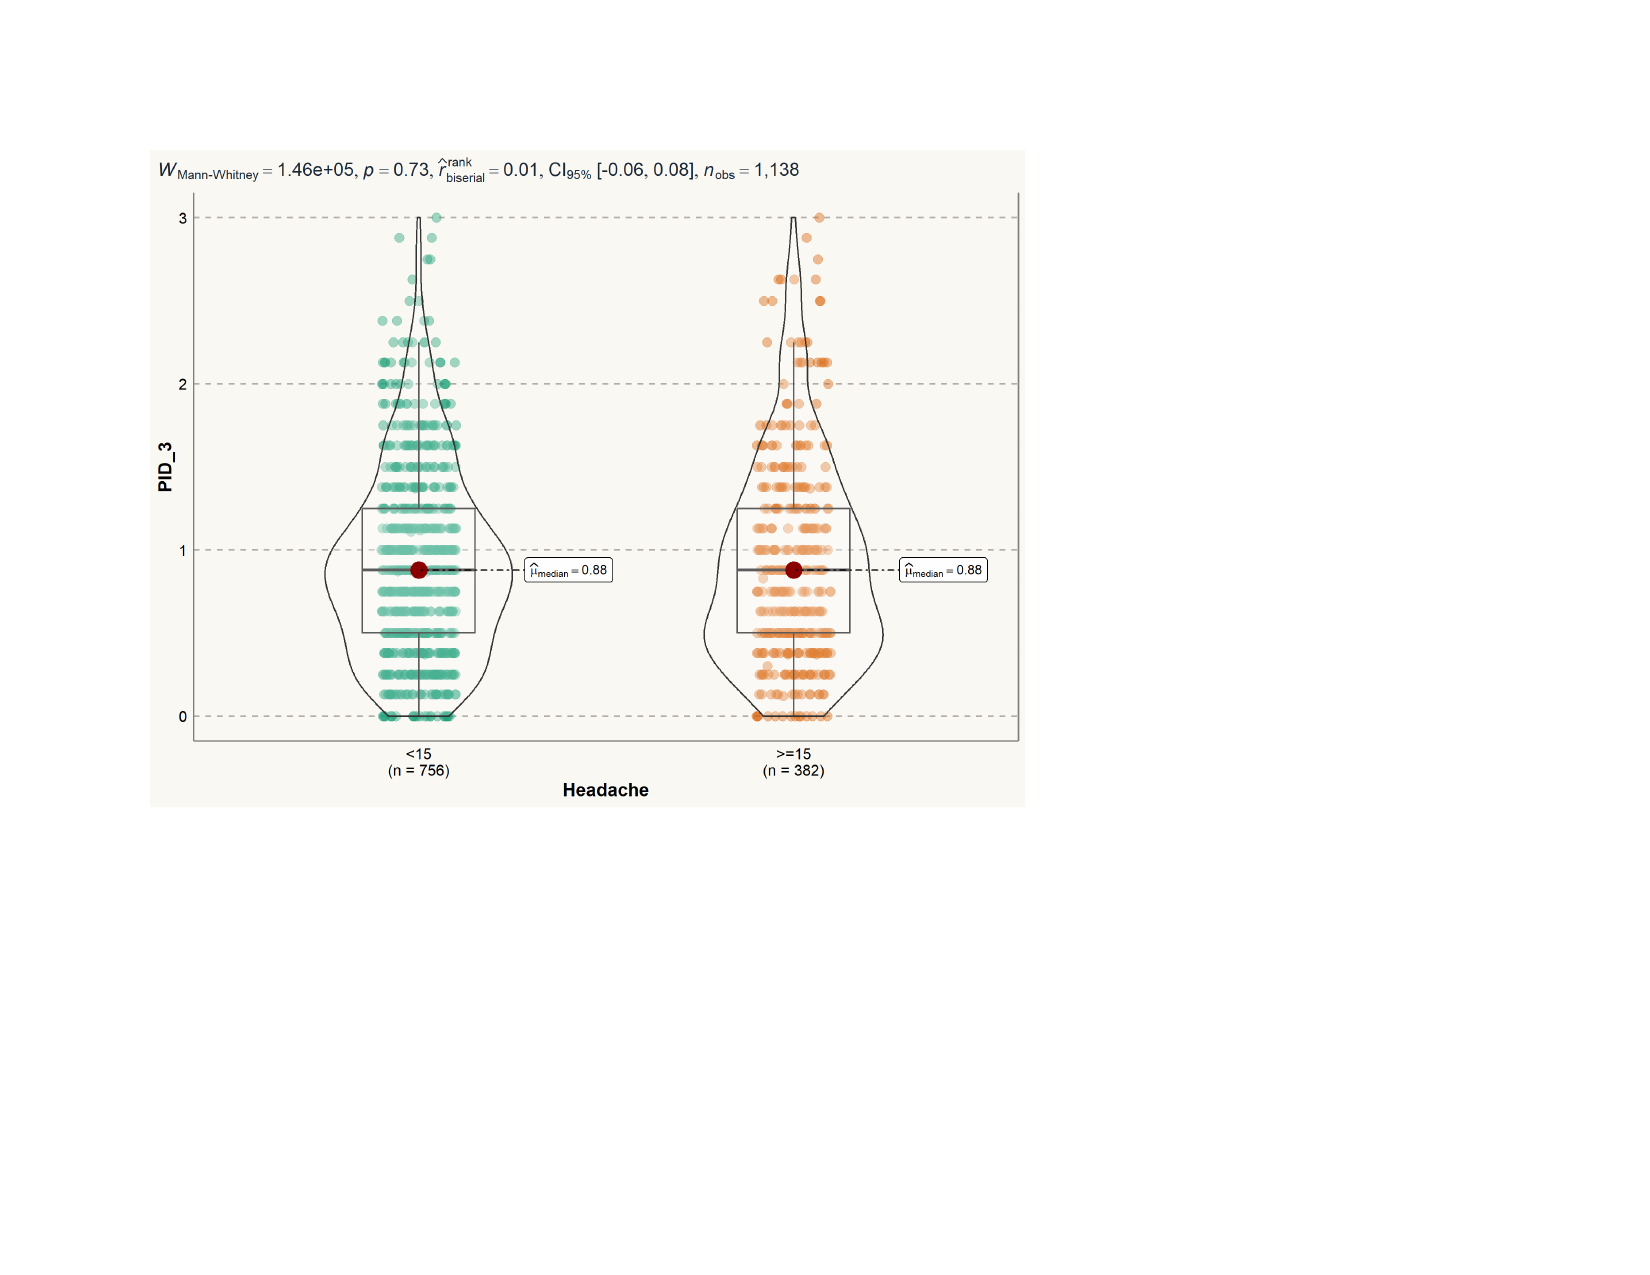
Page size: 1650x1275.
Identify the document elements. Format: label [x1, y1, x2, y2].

picture [150, 150, 1025, 807]
